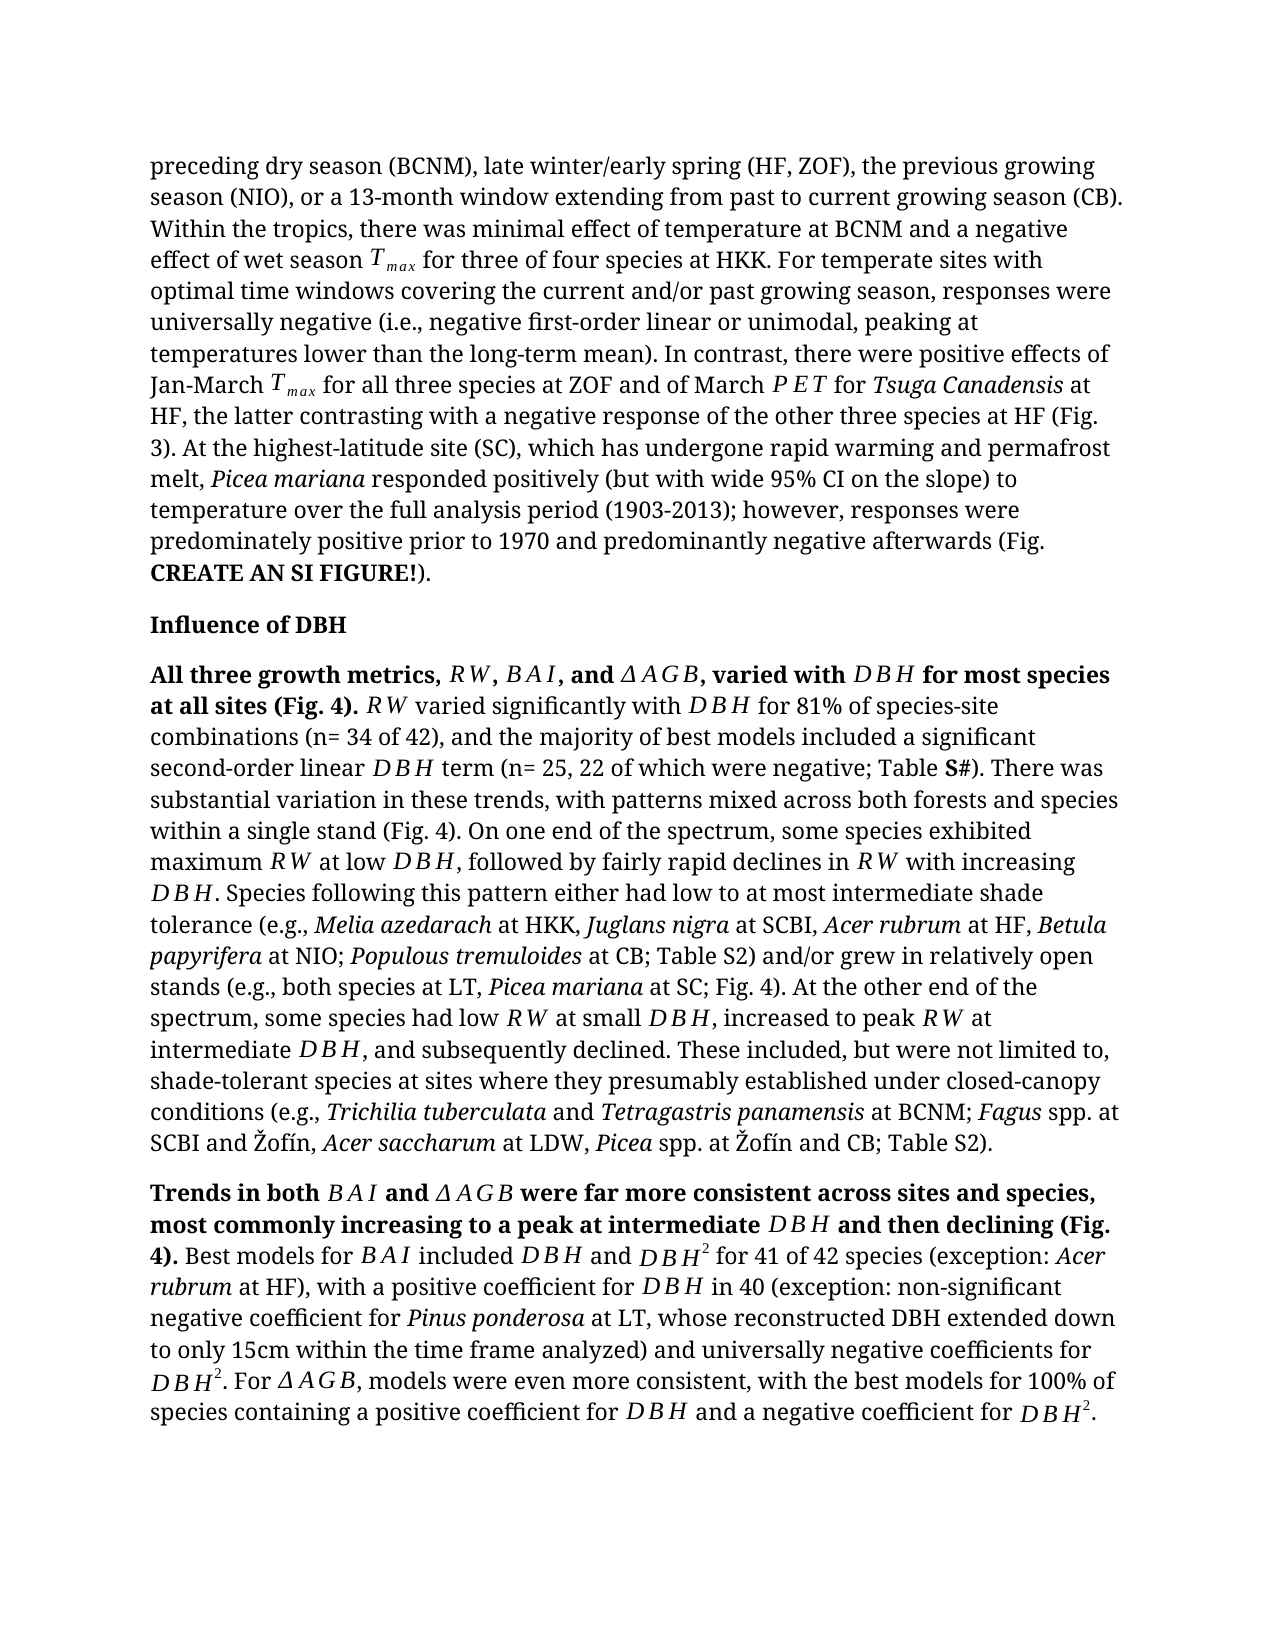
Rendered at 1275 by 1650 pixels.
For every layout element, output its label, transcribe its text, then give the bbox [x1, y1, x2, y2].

text All three growth metrics, , , and , varied with for most species at all sites (Fig. 4). varied significantly with for 81% of species-site combinations (n= 34 of 42), and the majority of best models included a significant second-order linear term (n= 25, 22 of which were negative; Table S#). There was substantial variation in these trends, with patterns mixed across both forests and species within a single stand (Fig. 4). On one end of the spectrum, some species exhibited maximum at low , followed by fairly rapid declines in with increasing . Species following this pattern either had low to at most intermediate shade tolerance (e.g., Melia azedarach at HKK, Juglans nigra at SCBI, Acer rubrum at HF, Betula papyrifera at NIO; Populous tremuloides at CB; Table S2) and/or grew in relatively open stands (e.g., both species at LT, Picea mariana at SC; Fig. 4). At the other end of the spectrum, some species had low at small , increased to peak at intermediate , and subsequently declined. These included, but were not limited to, shade-tolerant species at sites where they presumably established under closed-canopy conditions (e.g., Trichilia tuberculata and Tetragastris panamensis at BCNM; Fagus spp. at SCBI and Žofín, Acer saccharum at LDW, Picea spp. at Žofín and CB; Table S2). [150, 658, 1125, 1158]
subtitle Influence of DBH [150, 608, 1125, 640]
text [150, 150, 1125, 588]
text Trends in both and were far more consistent across sites and species, most commonly increasing to a peak at intermediate and then declining (Fig. 4). Best models for included and for 41 of 42 species (exception: Acer rubrum at HF), with a positive coefficient for in 40 (exception: non-significant negative coefficient for Pinus ponderosa at LT, whose reconstructed DBH extended down to only 15cm within the time frame analyzed) and universally negative coefficients for . For , models were even more consistent, with the best models for 100% of species containing a positive coefficient for and a negative coefficient for . [150, 1177, 1125, 1427]
